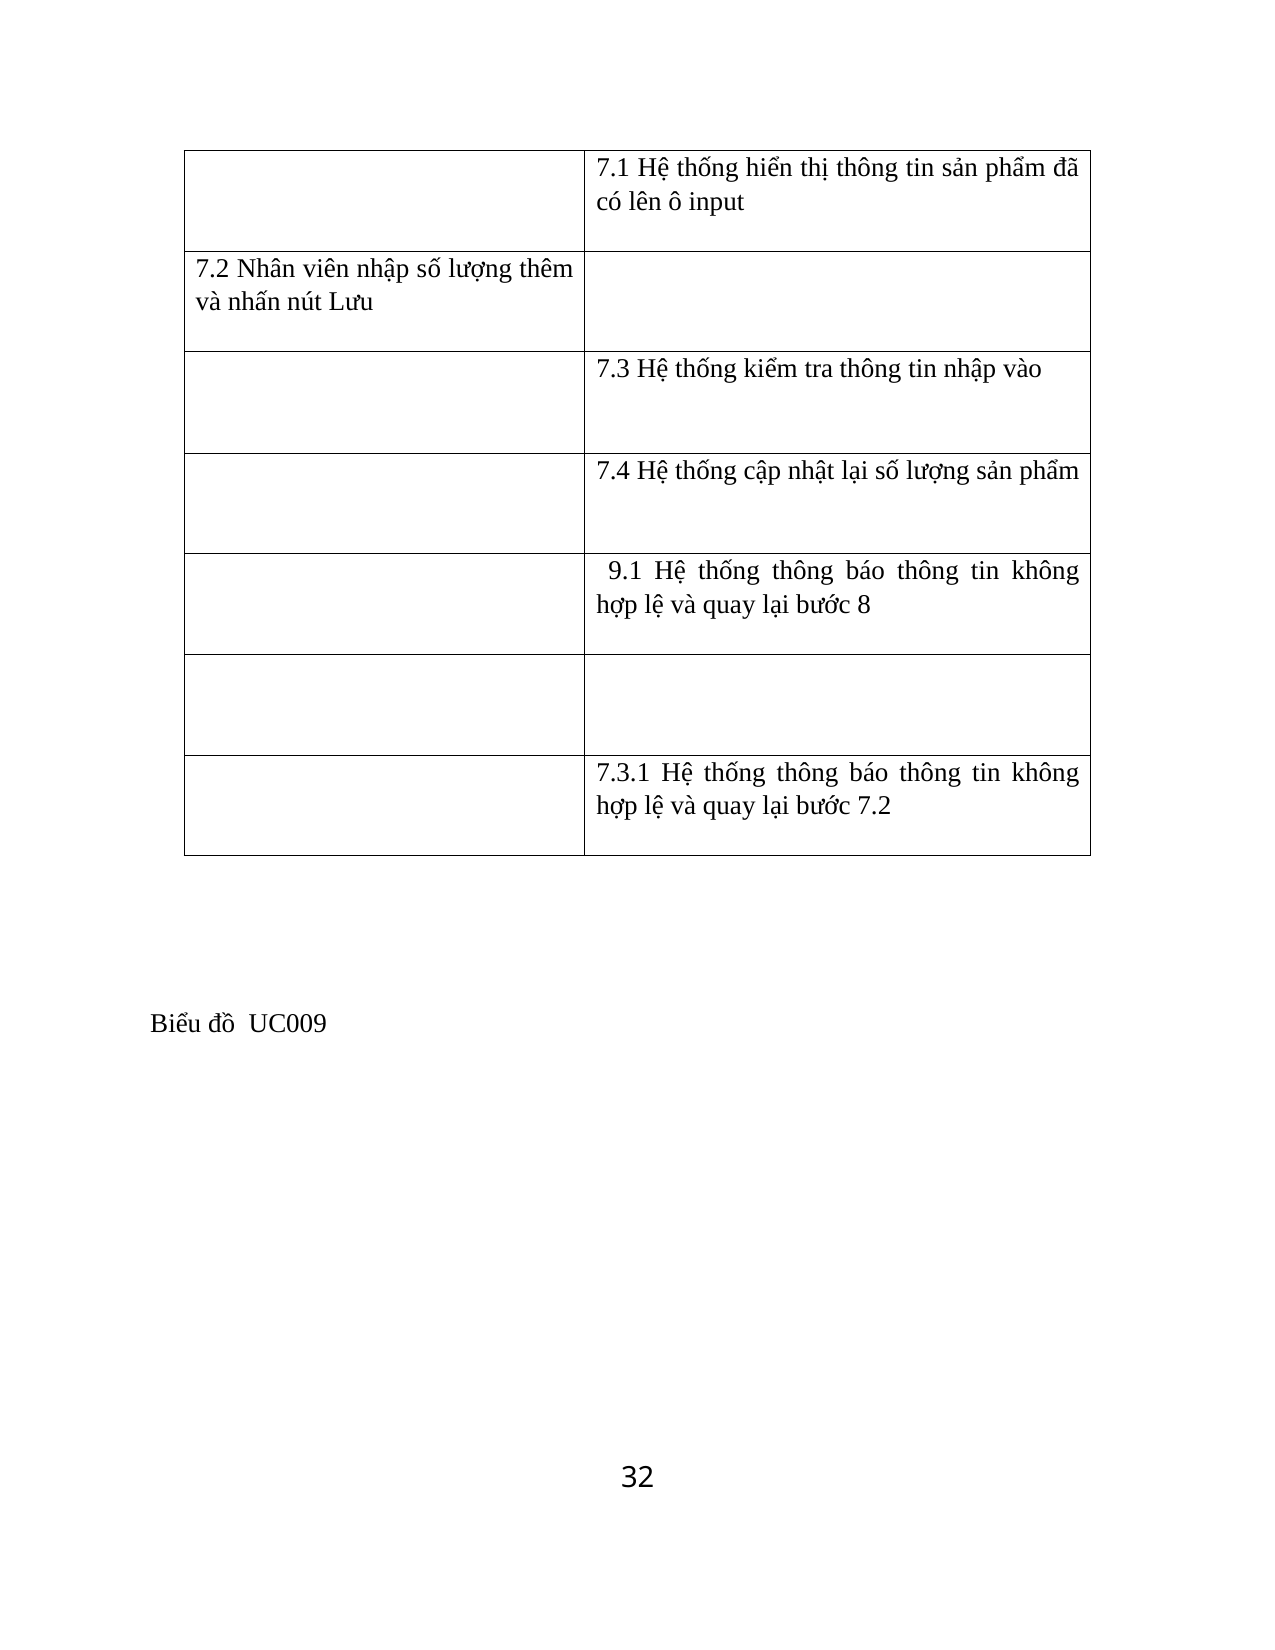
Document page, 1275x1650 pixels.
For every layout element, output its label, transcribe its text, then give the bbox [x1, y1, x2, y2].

table_cell 7.4 Hệ thống cập nhật lại số lượng sản phẩm [585, 454, 1090, 553]
table_cell [585, 655, 1090, 754]
table_cell 7.3.1 Hệ thống thông báo thông tin không hợp lệ và quay lại bước 7.2 [585, 756, 1090, 855]
table_cell [185, 352, 584, 453]
text Biểu đồ UC009 [150, 1007, 1125, 1038]
table_cell 7.2 Nhân viên nhập số lượng thêm và nhấn nút Lưu [185, 252, 584, 351]
table_cell [585, 252, 1090, 351]
table_cell 7.3 Hệ thống kiểm tra thông tin nhập vào [585, 352, 1090, 453]
table_cell [185, 554, 584, 654]
table_cell 9.1 Hệ thống thông báo thông tin không hợp lệ và quay lại bước 8 [585, 554, 1090, 654]
table_cell [185, 655, 584, 754]
table_cell [185, 151, 584, 251]
table_cell 7.1 Hệ thống hiển thị thông tin sản phẩm đã có lên ô input [585, 151, 1090, 251]
table_cell [185, 756, 584, 855]
table_cell [185, 454, 584, 553]
